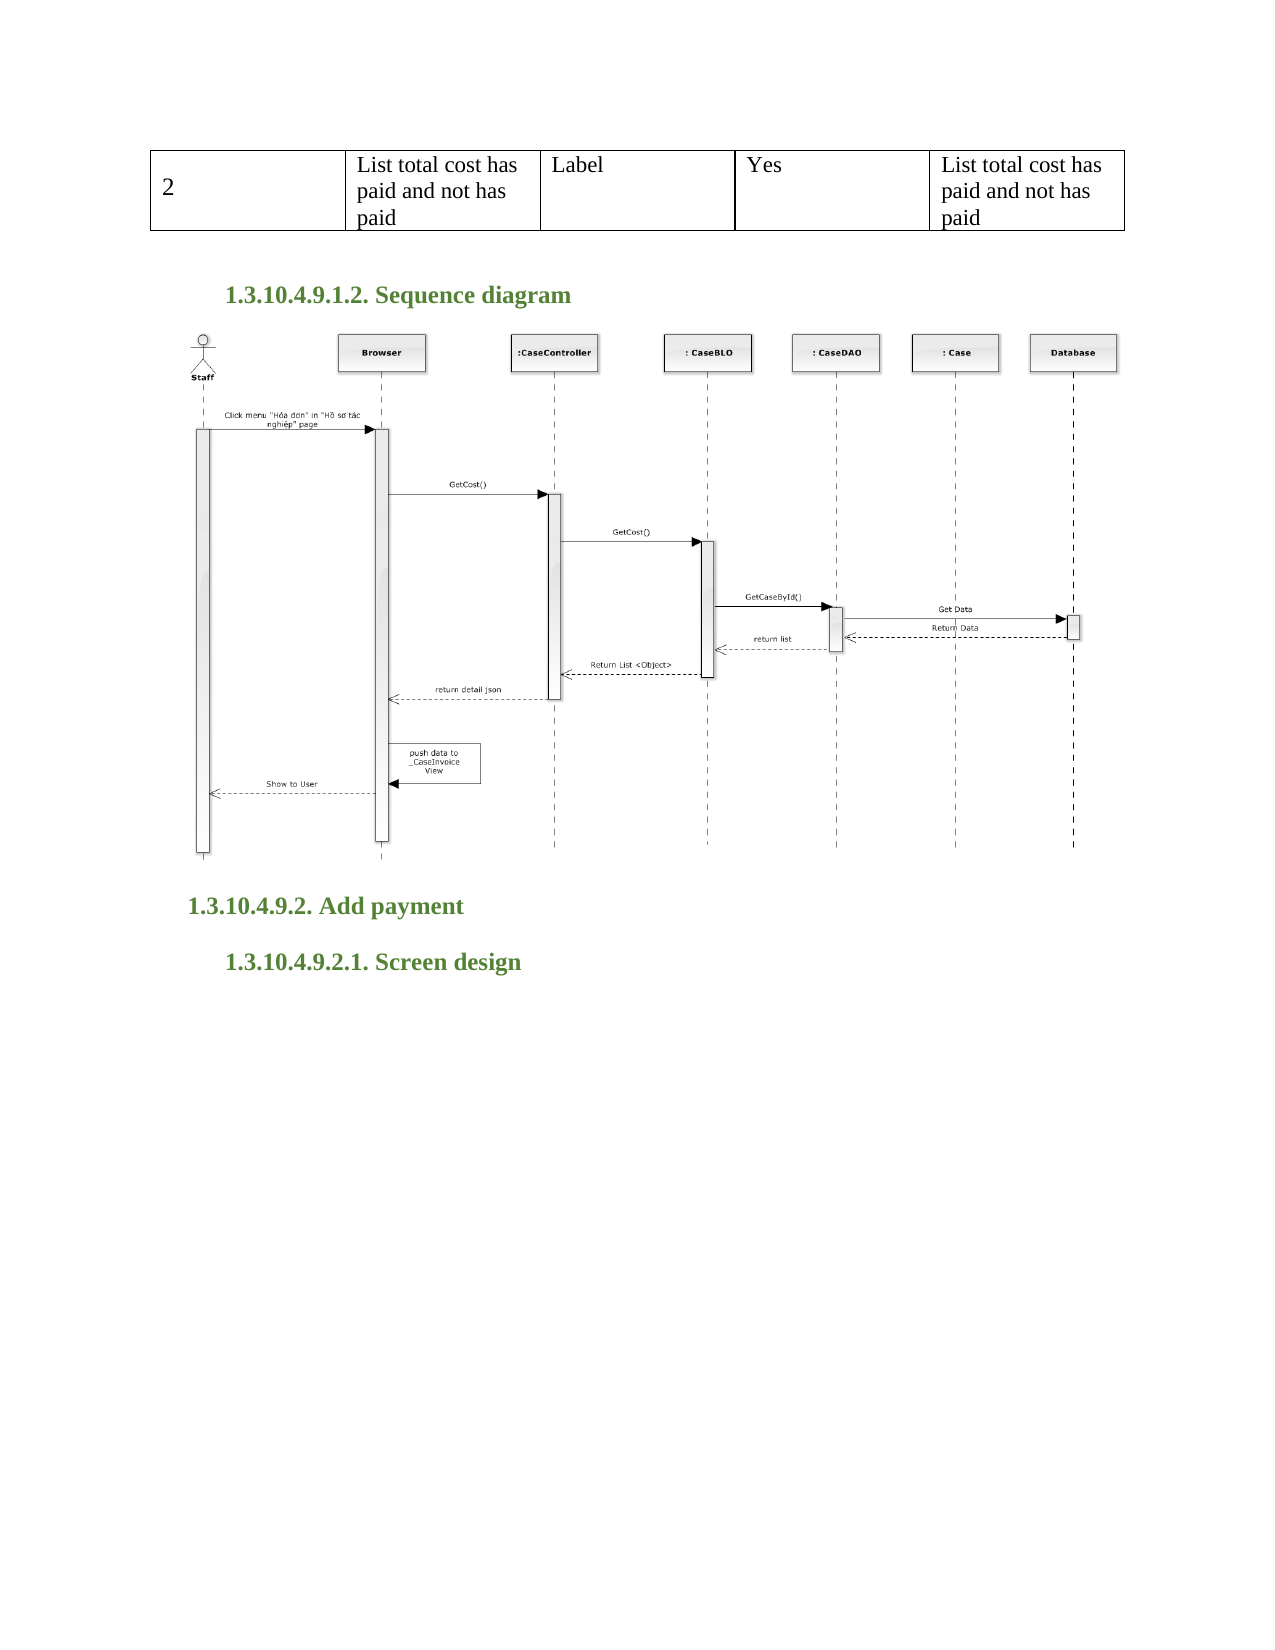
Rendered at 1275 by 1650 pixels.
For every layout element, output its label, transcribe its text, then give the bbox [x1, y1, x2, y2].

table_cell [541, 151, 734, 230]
subtitle Add payment [187, 891, 1125, 920]
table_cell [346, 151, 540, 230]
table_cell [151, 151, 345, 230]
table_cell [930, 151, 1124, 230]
subtitle Sequence diagram [225, 280, 1125, 309]
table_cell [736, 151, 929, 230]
picture [150, 325, 1125, 869]
subtitle Screen design [225, 947, 1125, 975]
